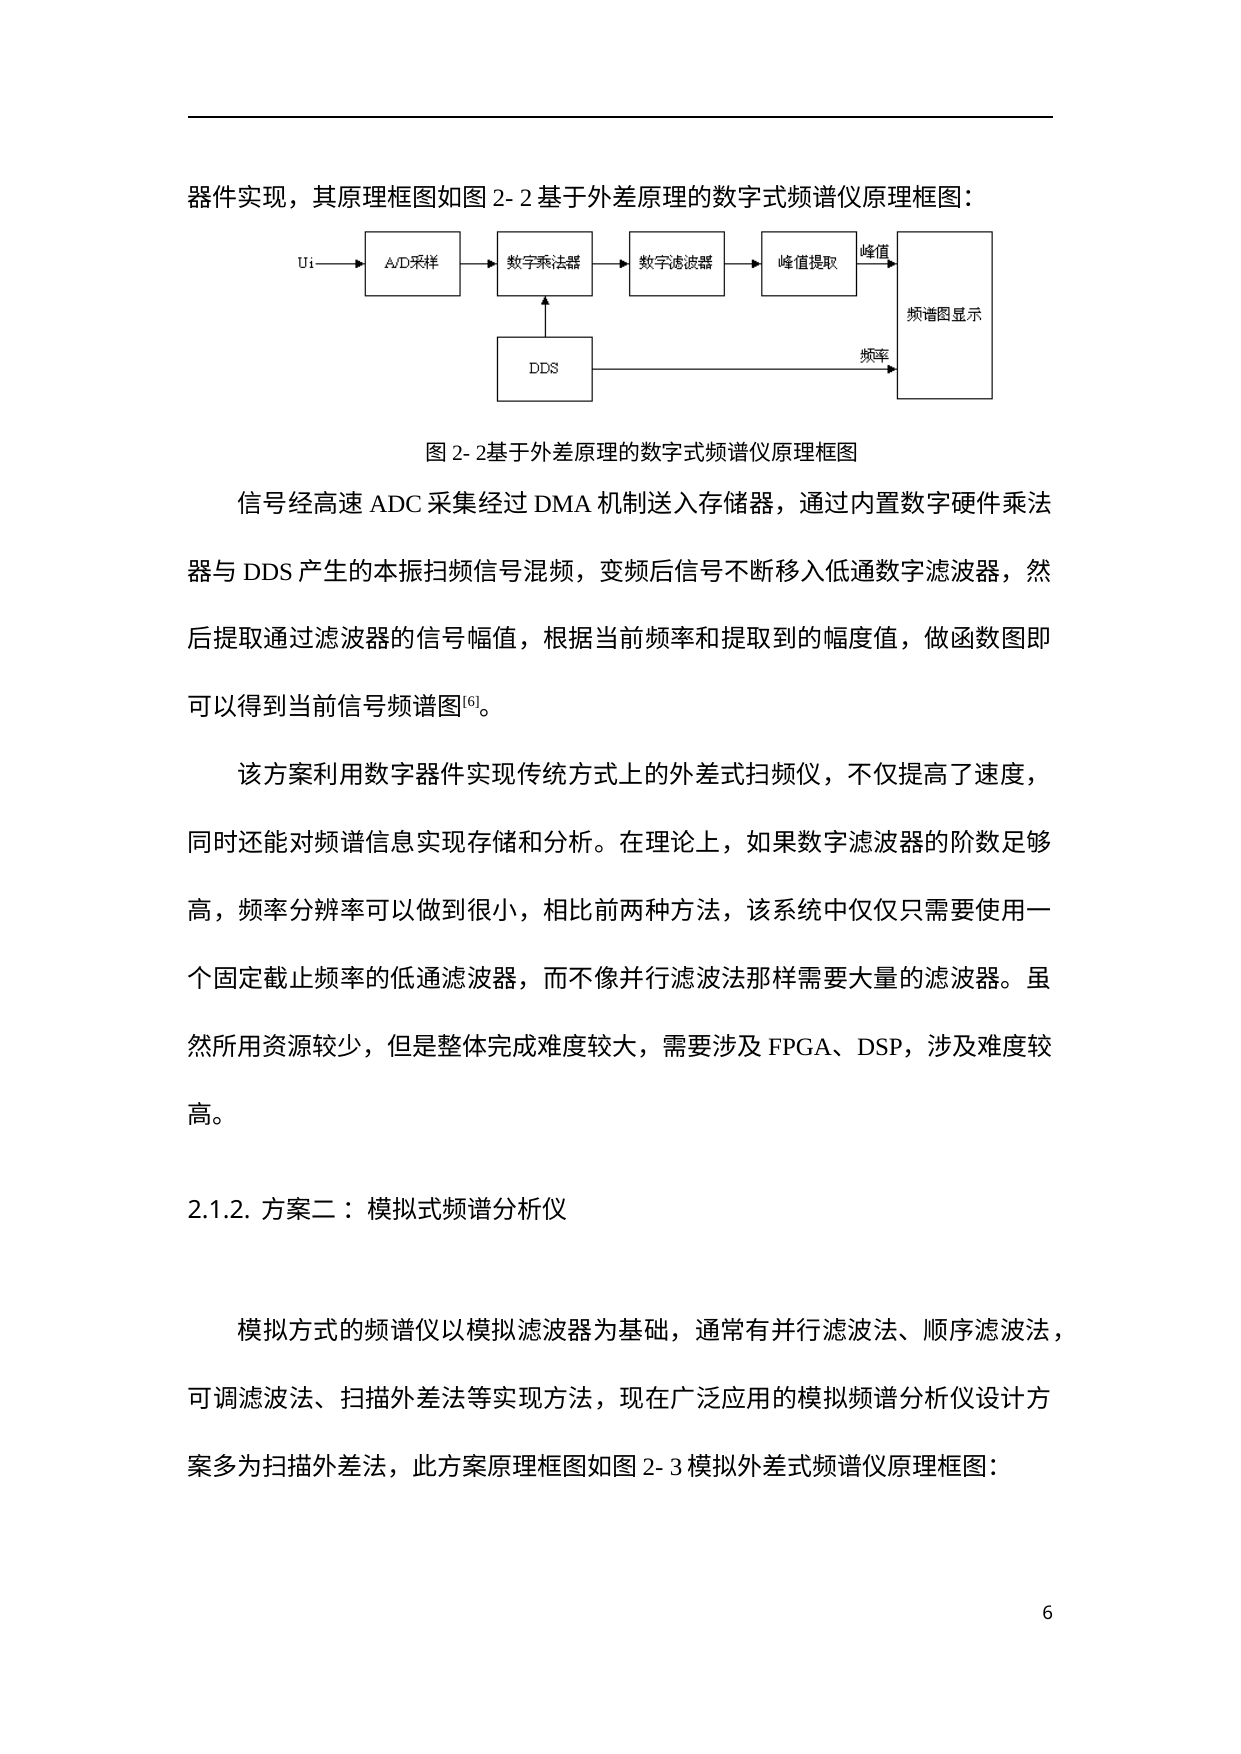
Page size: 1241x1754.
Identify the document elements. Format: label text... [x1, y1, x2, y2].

text 该方案利用数字器件实现传统方式上的外差式扫频仪，不仅提高了速度，同时还能对频谱信息实现存储和分析。在理论上，如果数字滤波器的阶数足够高，频率分辨率可以做到很小，相比前两种方法，该系统中仅仅只需要使用一个固定截止频率的低通滤波器，而不像并行滤波法那样需要大量的滤波器。虽然所用资源较少，但是整体完成难度较大，需要涉及FPGA、DSP，涉及难度较高。 [187, 739, 1053, 1146]
picture [297, 229, 994, 403]
text 模拟方式的频谱仪以模拟滤波器为基础，通常有并行滤波法、顺序滤波法，可调滤波法、扫描外差法等实现方法，现在广泛应用的模拟频谱分析仪设计方案多为扫描外差法，此方案原理框图如图2- 3模拟外差式频谱仪原理框图： [187, 1295, 1053, 1499]
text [187, 162, 1053, 229]
text 图2- 2基于外差原理的数字式频谱仪原理框图 [187, 433, 1053, 467]
text 信号经高速ADC采集经过DMA机制送入存储器，通过内置数字硬件乘法器与DDS产生的本振扫频信号混频，变频后信号不断移入低通数字滤波器，然后提取通过滤波器的信号幅值，根据当前频率和提取到的幅度值，做函数图即可以得到当前信号频谱图[6]。 [187, 467, 1053, 739]
subtitle 方案二 ：模拟式频谱分析仪 [187, 1173, 1053, 1241]
